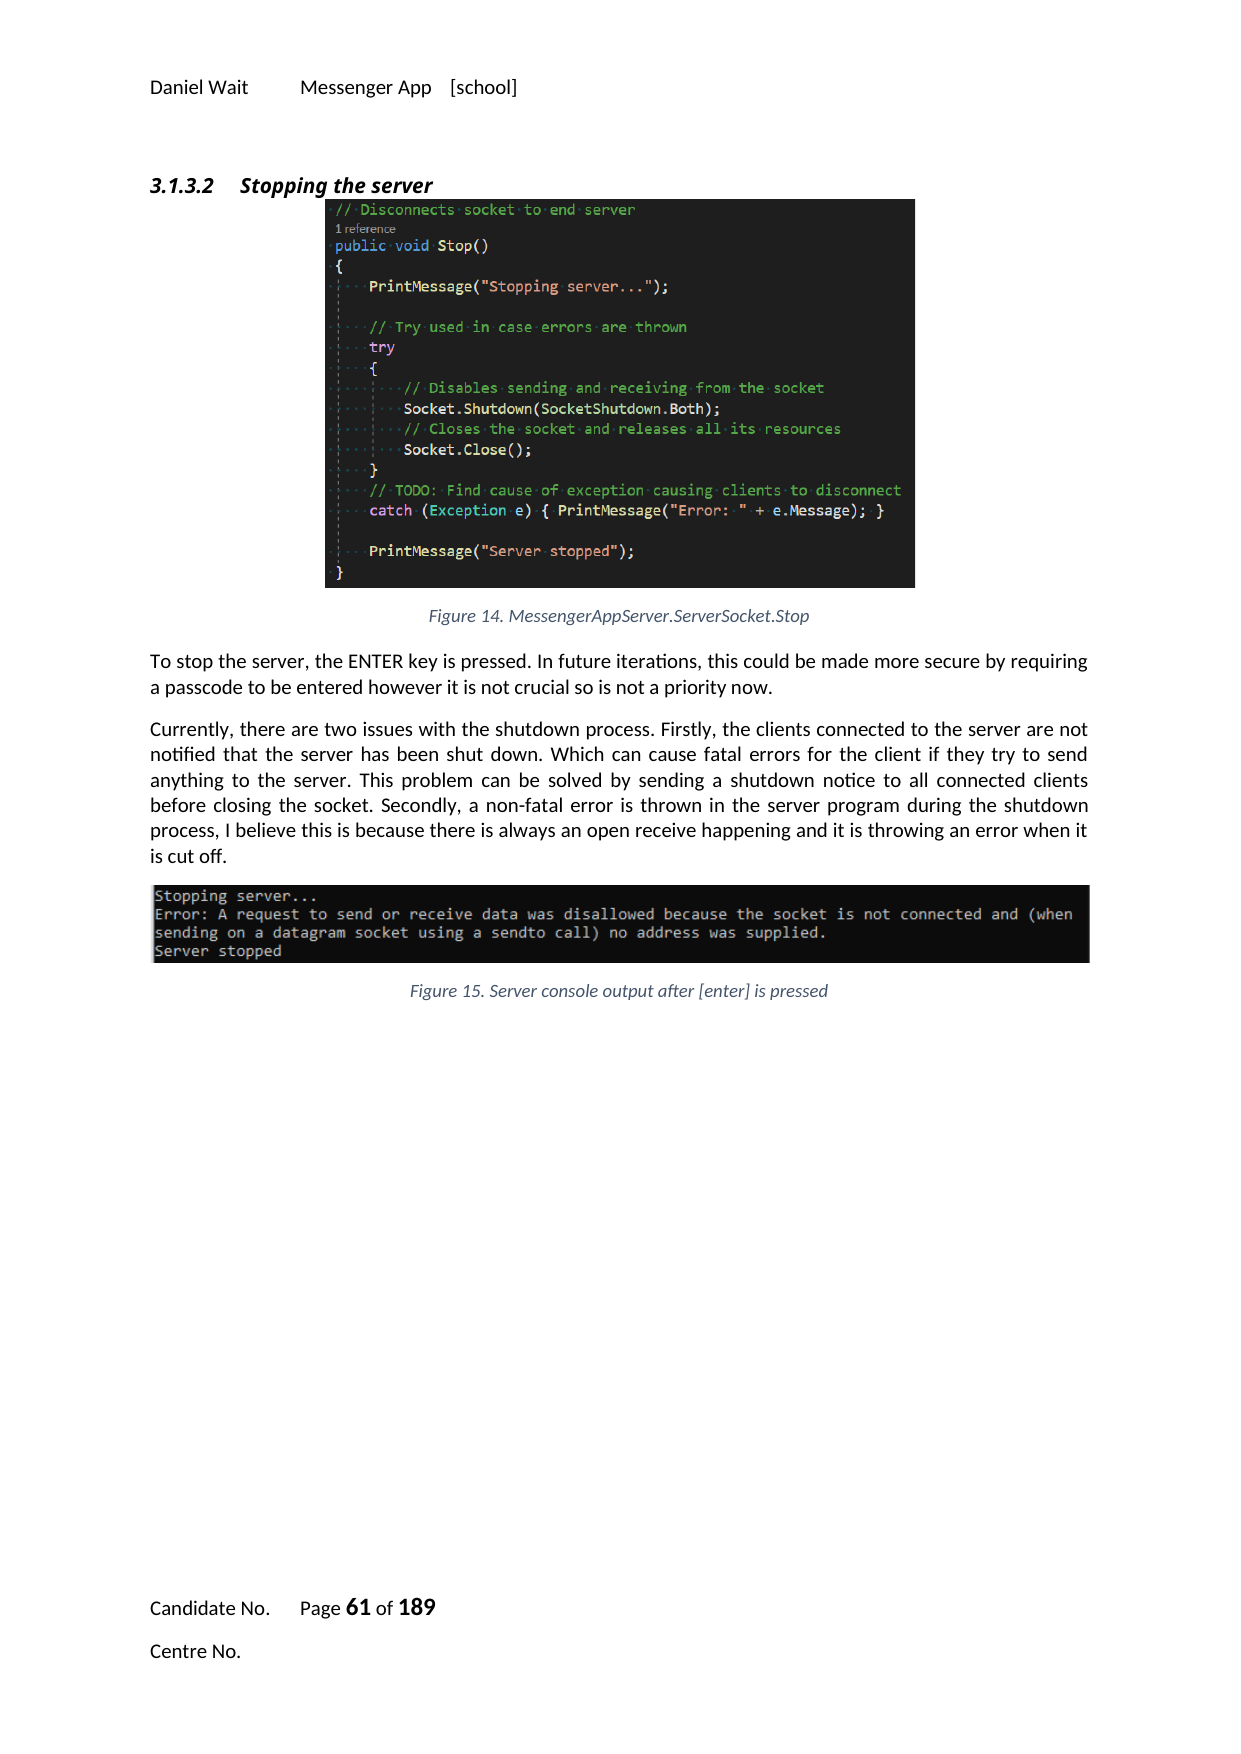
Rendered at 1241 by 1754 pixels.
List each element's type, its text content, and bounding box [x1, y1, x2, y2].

subtitle Stopping the server [150, 171, 1090, 199]
picture [325, 199, 916, 588]
text To stop the server, the ENTER key is pressed. In future iterations, this could be made more secure by requiring a passcode to be entered however it is not crucial so is not a priority now. [150, 648, 1090, 699]
text Figure 14. MessengerAppServer.ServerSocket.Stop [150, 605, 1090, 628]
text Currently, there are two issues with the shutdown process. Firstly, the clients connected to the server are not notified that the server has been shut down. Which can cause fatal errors for the client if they try to send anything to the server. This problem can be solved by sending a shutdown notice to all connected clients before closing the socket. Secondly, a non-fatal error is thrown in the server program during the shutdown process, I believe this is because there is always an open receive happening and it is throwing an error when it is cut off. [150, 716, 1090, 868]
text Figure 15. Server console output after [enter] is pressed [150, 979, 1090, 1002]
picture [150, 885, 1090, 963]
